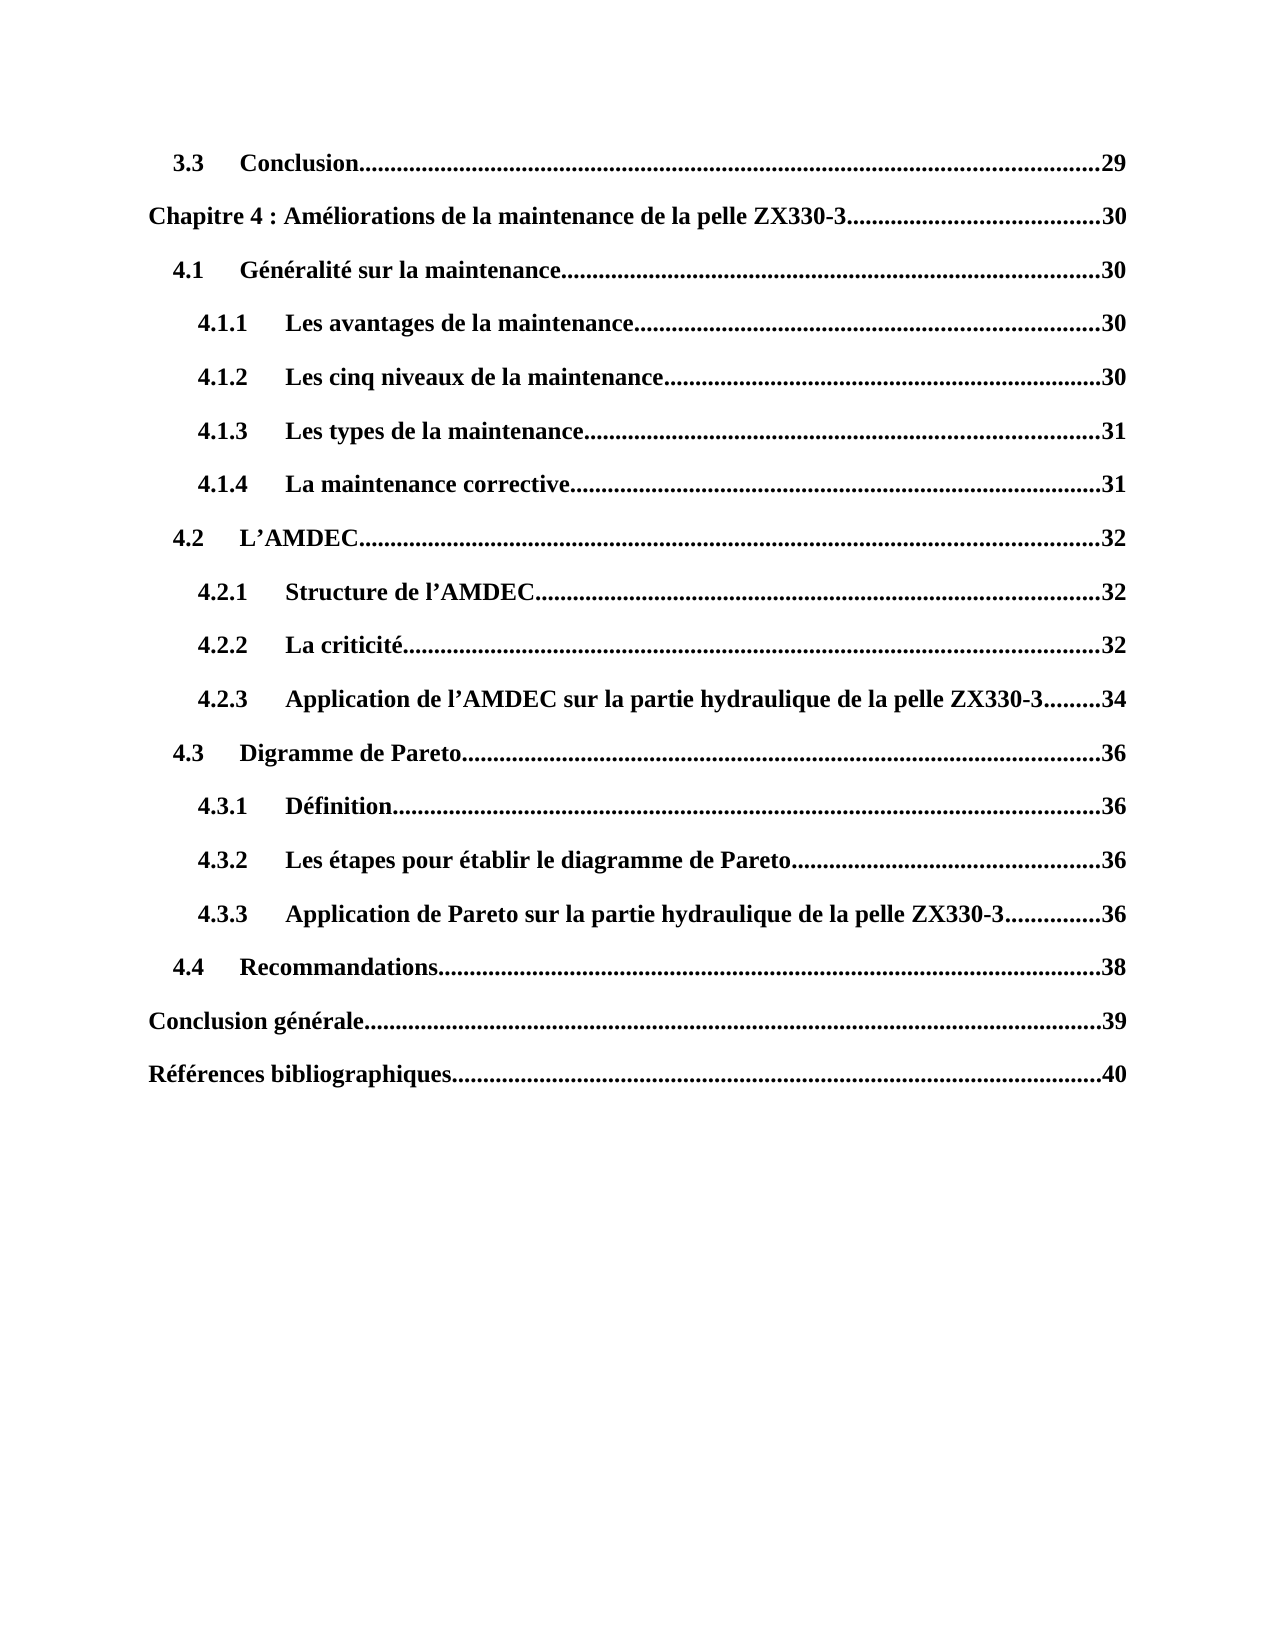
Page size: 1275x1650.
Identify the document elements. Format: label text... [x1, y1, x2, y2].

text 4.2 L’AMDEC 32 [173, 523, 1127, 552]
text 3.3 Conclusion 29 [173, 148, 1127, 176]
text 4.3.1 Définition 36 [198, 791, 1127, 820]
text Chapitre 4 : Améliorations de la maintenance de la pelle ZX330-3 30 [148, 201, 1127, 230]
text 4.1.3 Les types de la maintenance 31 [198, 416, 1127, 444]
text 4.3.3 Application de Pareto sur la partie hydraulique de la pelle ZX330-3 36 [198, 899, 1127, 927]
text Références bibliographiques 40 [148, 1059, 1127, 1088]
text 4.1.4 La maintenance corrective 31 [198, 469, 1127, 498]
text 4.2.1 Structure de l’AMDEC 32 [535, 577, 1127, 606]
text 4.4 Recommandations 38 [173, 952, 1127, 981]
text 4.1 Généralité sur la maintenance 30 [173, 255, 1127, 284]
text 4.1.1 Les avantages de la maintenance 30 [198, 308, 1127, 337]
text 4.2.2 La criticité 32 [198, 630, 1127, 659]
text 4.3.2 Les étapes pour établir le diagramme de Pareto 36 [198, 845, 1127, 874]
text 4.3 Digramme de Pareto 36 [173, 738, 1127, 766]
text 4.1.2 Les cinq niveaux de la maintenance 30 [198, 362, 1127, 391]
text 4.2.3 Application de l’AMDEC sur la partie hydraulique de la pelle ZX330-3 34 [198, 684, 1127, 713]
text Conclusion générale 39 [148, 1006, 1127, 1035]
text 4.2.1 Structure de l’AMDEC 32 [198, 577, 285, 606]
